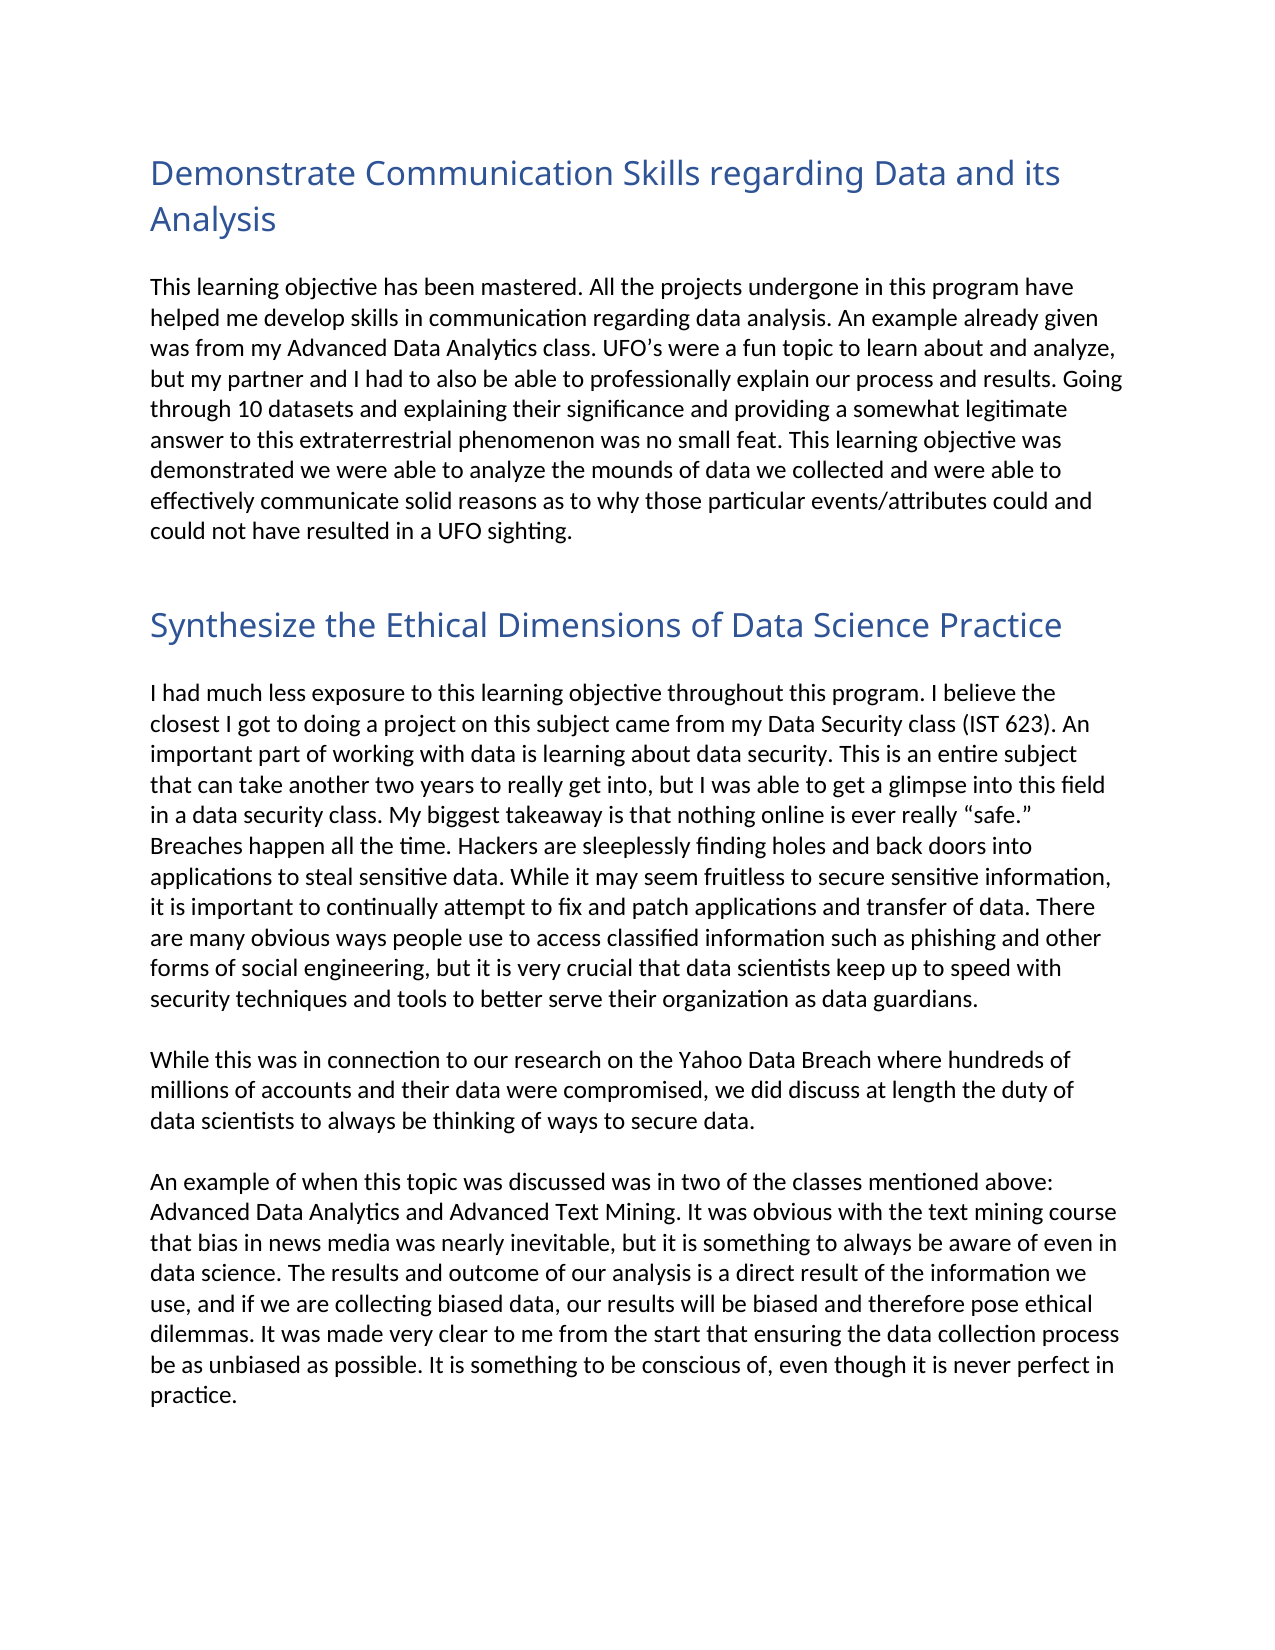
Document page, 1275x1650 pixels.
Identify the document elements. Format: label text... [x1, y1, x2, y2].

subtitle Demonstrate Communication Skills regarding Data and its Analysis [150, 150, 1125, 241]
subtitle Synthesize the Ethical Dimensions of Data Science Practice [150, 602, 1125, 647]
text While this was in connection to our research on the Yahoo Data Breach where hundreds of millions of accounts and their data were compromised, we did discuss at length the duty of data scientists to always be thinking of ways to secure data. [150, 1044, 1125, 1135]
text An example of when this topic was discussed was in two of the classes mentioned above: Advanced Data Analytics and Advanced Text Mining. It was obvious with the text mining course that bias in news media was nearly inevitable, but it is something to always be aware of even in data science. The results and outcome of our analysis is a direct result of the information we use, and if we are collecting biased data, our results will be biased and therefore pose ethical dilemmas. It was made very clear to me from the start that ensuring the data collection process be as unbiased as possible. It is something to be conscious of, even though it is never perfect in practice. [150, 1166, 1125, 1410]
text I had much less exposure to this learning objective throughout this program. I believe the closest I got to doing a project on this subject came from my Data Security class (IST 623). An important part of working with data is learning about data security. This is an entire subject that can take another two years to really get into, but I was able to get a glimpse into this field in a data security class. My biggest takeaway is that nothing online is ever really “safe.” Breaches happen all the time. Hackers are sleeplessly finding holes and back doors into applications to steal sensitive data. While it may seem fruitless to secure sensitive information, it is important to continually attempt to fix and patch applications and transfer of data. There are many obvious ways people use to access classified information such as phishing and other forms of social engineering, but it is very crucial that data scientists keep up to speed with security techniques and tools to better serve their organization as data guardians. [150, 677, 1125, 1013]
text This learning objective has been mastered. All the projects undergone in this program have helped me develop skills in communication regarding data analysis. An example already given was from my Advanced Data Analytics class. UFO’s were a fun topic to learn about and analyze, but my partner and I had to also be able to professionally explain our process and results. Going through 10 datasets and explaining their significance and providing a somewhat legitimate answer to this extraterrestrial phenomenon was no small feat. This learning objective was demonstrated we were able to analyze the mounds of data we collected and were able to effectively communicate solid reasons as to why those particular events/attributes could and could not have resulted in a UFO sighting. [150, 271, 1125, 546]
